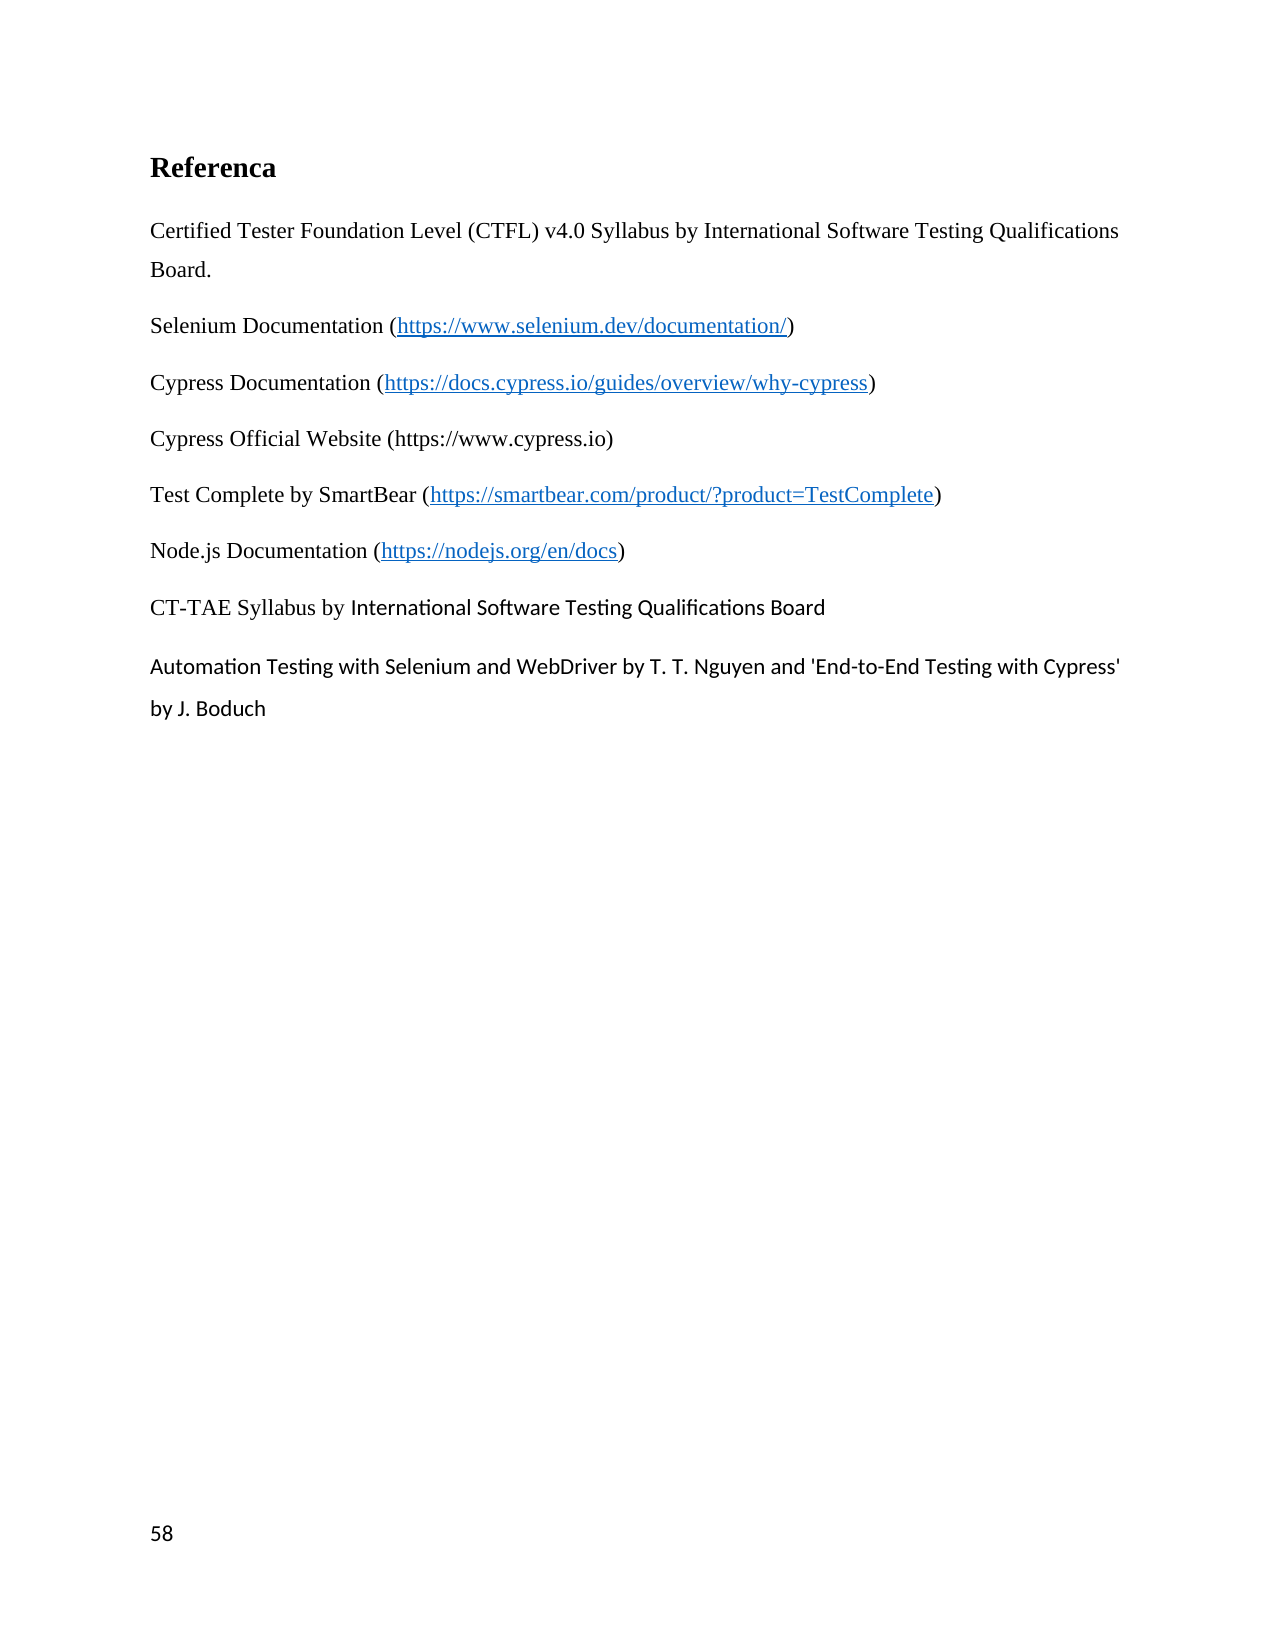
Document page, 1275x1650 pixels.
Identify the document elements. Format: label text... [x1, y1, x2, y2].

text Test Complete by SmartBear (https://smartbear.com/product/?product=TestComplete) [150, 481, 1125, 507]
text Node.js Documentation (https://nodejs.org/en/docs) [150, 537, 1125, 563]
text Automation Testing with Selenium and WebDriver by T. T. Nguyen and 'End-to-End Testing with Cypress' by J. Boduch [150, 652, 1125, 722]
text Certified Tester Foundation Level (CTFL) v4.0 Syllabus by International Software Testing Qualifications Board. [150, 217, 1125, 283]
text Referenca [150, 150, 1125, 183]
text Cypress Documentation (https://docs.cypress.io/guides/overview/why-cypress) [150, 369, 1125, 395]
text Cypress Official Website (https://www.cypress.io) [150, 425, 1125, 451]
text Selenium Documentation (https://www.selenium.dev/documentation/) [150, 313, 1125, 339]
text CT-TAE Syllabus by International Software Testing Qualifications Board [150, 593, 1125, 621]
